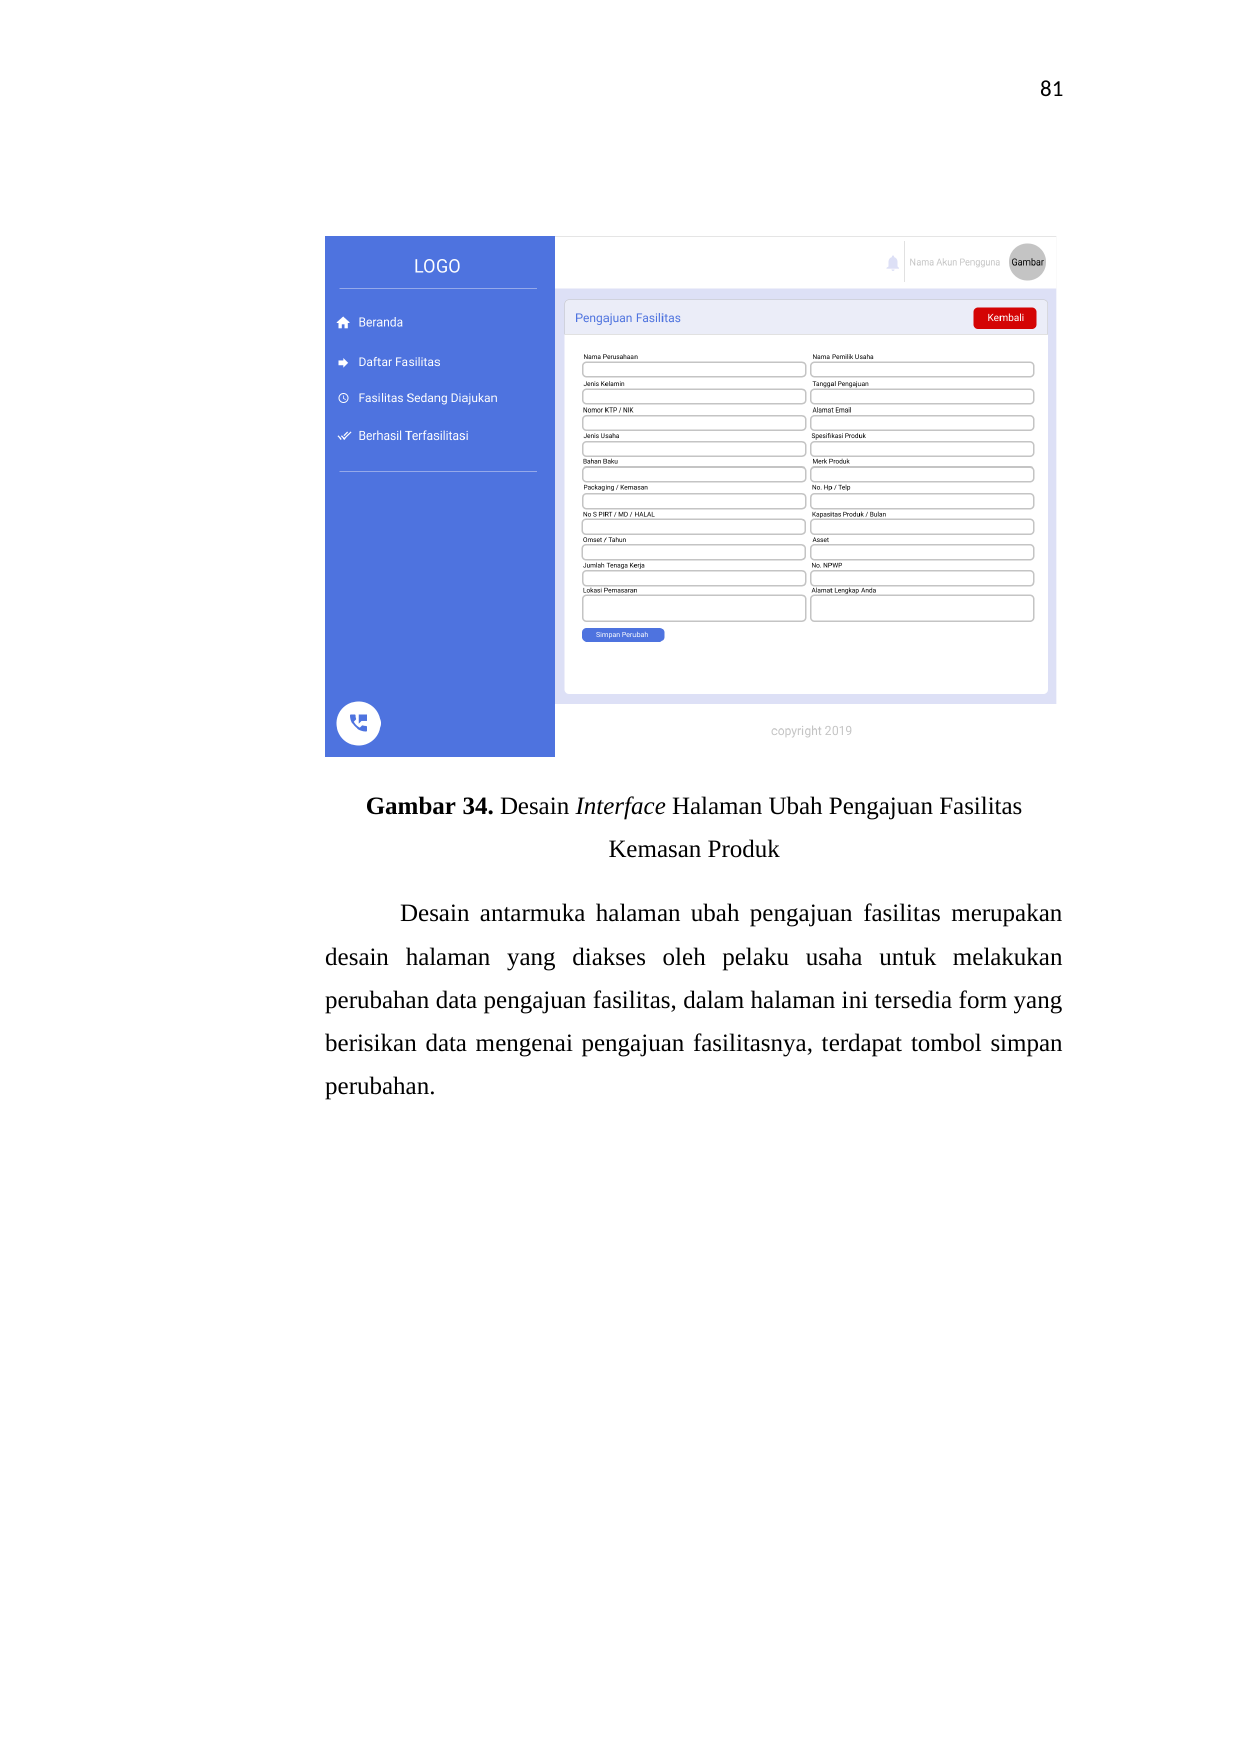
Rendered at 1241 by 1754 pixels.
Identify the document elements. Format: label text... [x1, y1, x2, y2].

text Desain antarmuka halaman ubah pengajuan fasilitas merupakan desain halaman yang diakses oleh pelaku usaha untuk melakukan perubahan data pengajuan fasilitas, dalam halaman ini tersedia form yang berisikan data mengenai pengajuan fasilitasnya, terdapat tombol simpan perubahan. [325, 898, 1063, 1100]
picture [325, 236, 1057, 757]
text Gambar 34. Desain Interface Halaman Ubah Pengajuan Fasilitas Kemasan Produk [325, 791, 1063, 863]
